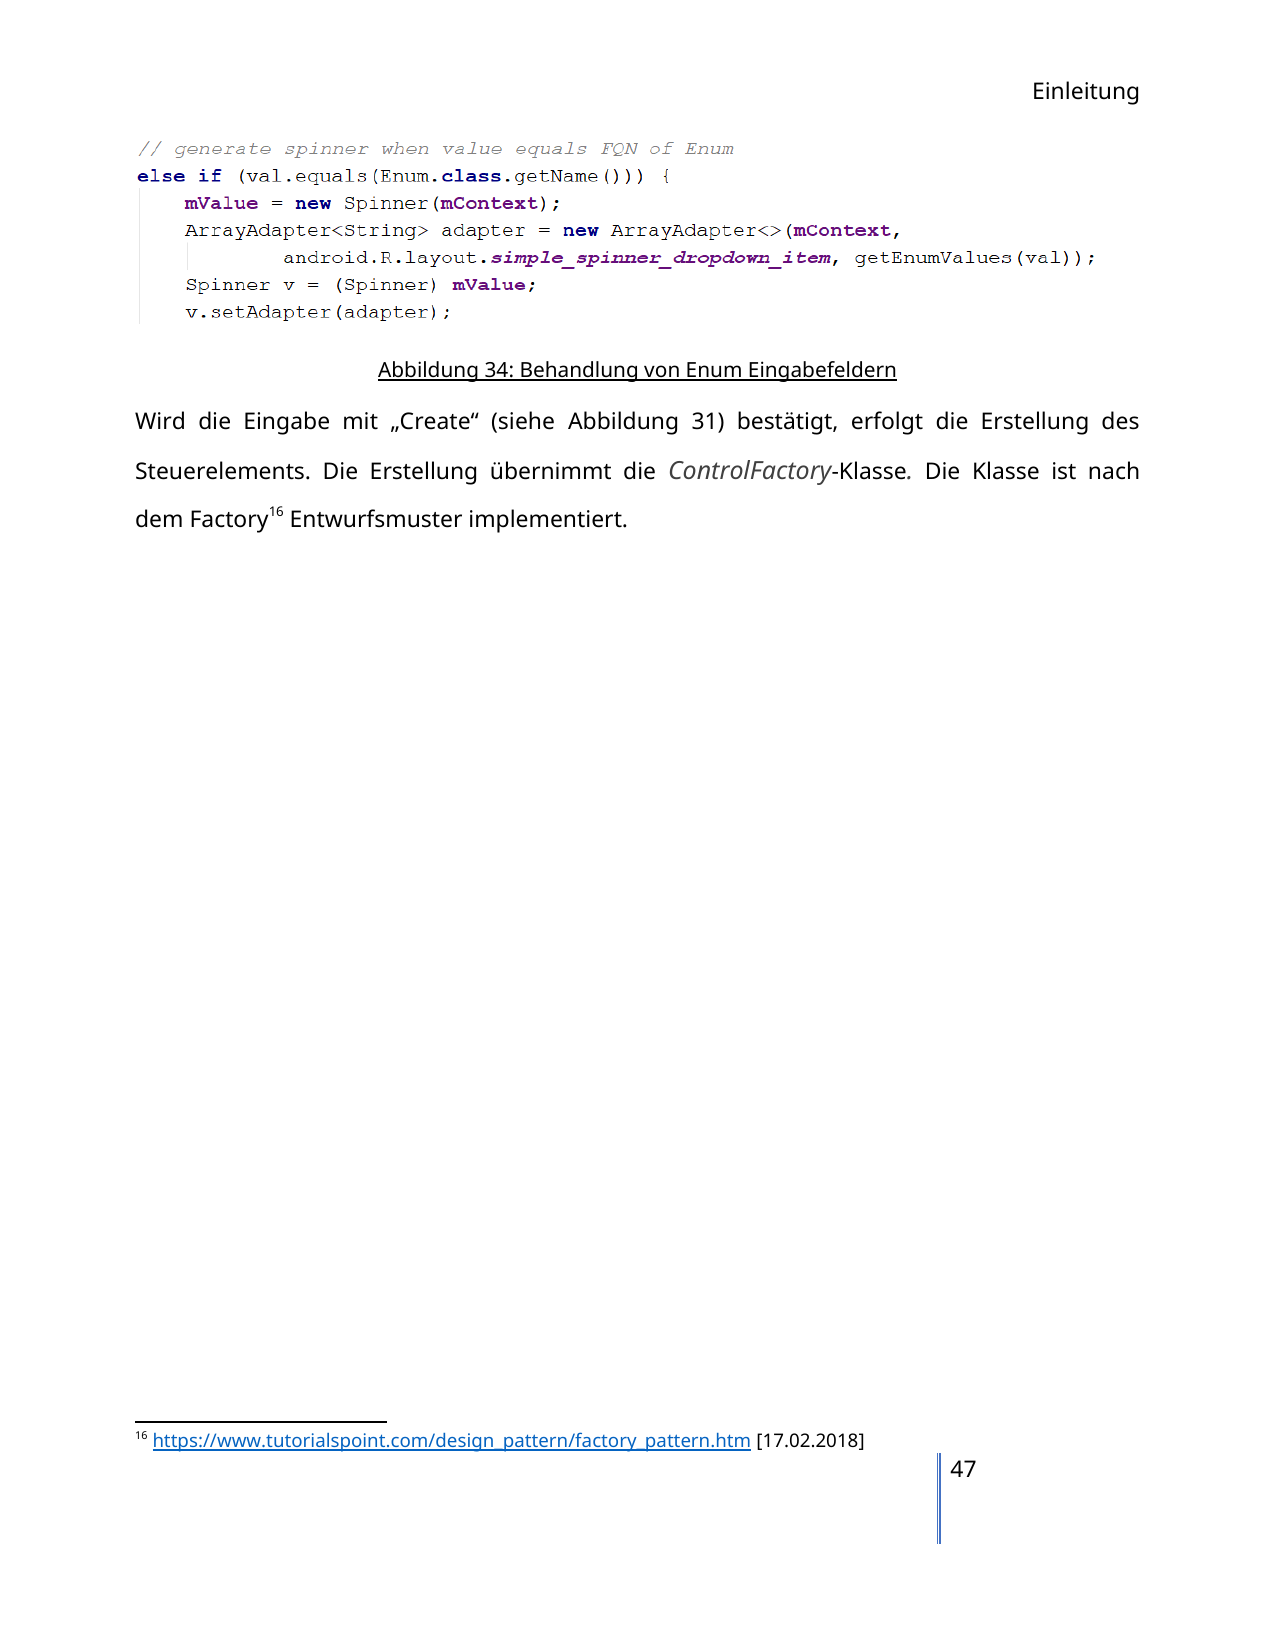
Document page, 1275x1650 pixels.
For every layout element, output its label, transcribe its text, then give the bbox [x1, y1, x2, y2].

picture [134, 135, 1098, 324]
text Wird die Eingabe mit „Create“ (siehe Abbildung 31) bestätigt, erfolgt die Erstellung des Steuerelements. Die Erstellung übernimmt die ControlFactory-Klasse. Die Klasse ist nach dem Factory Entwurfsmuster implementiert. [135, 405, 1140, 534]
